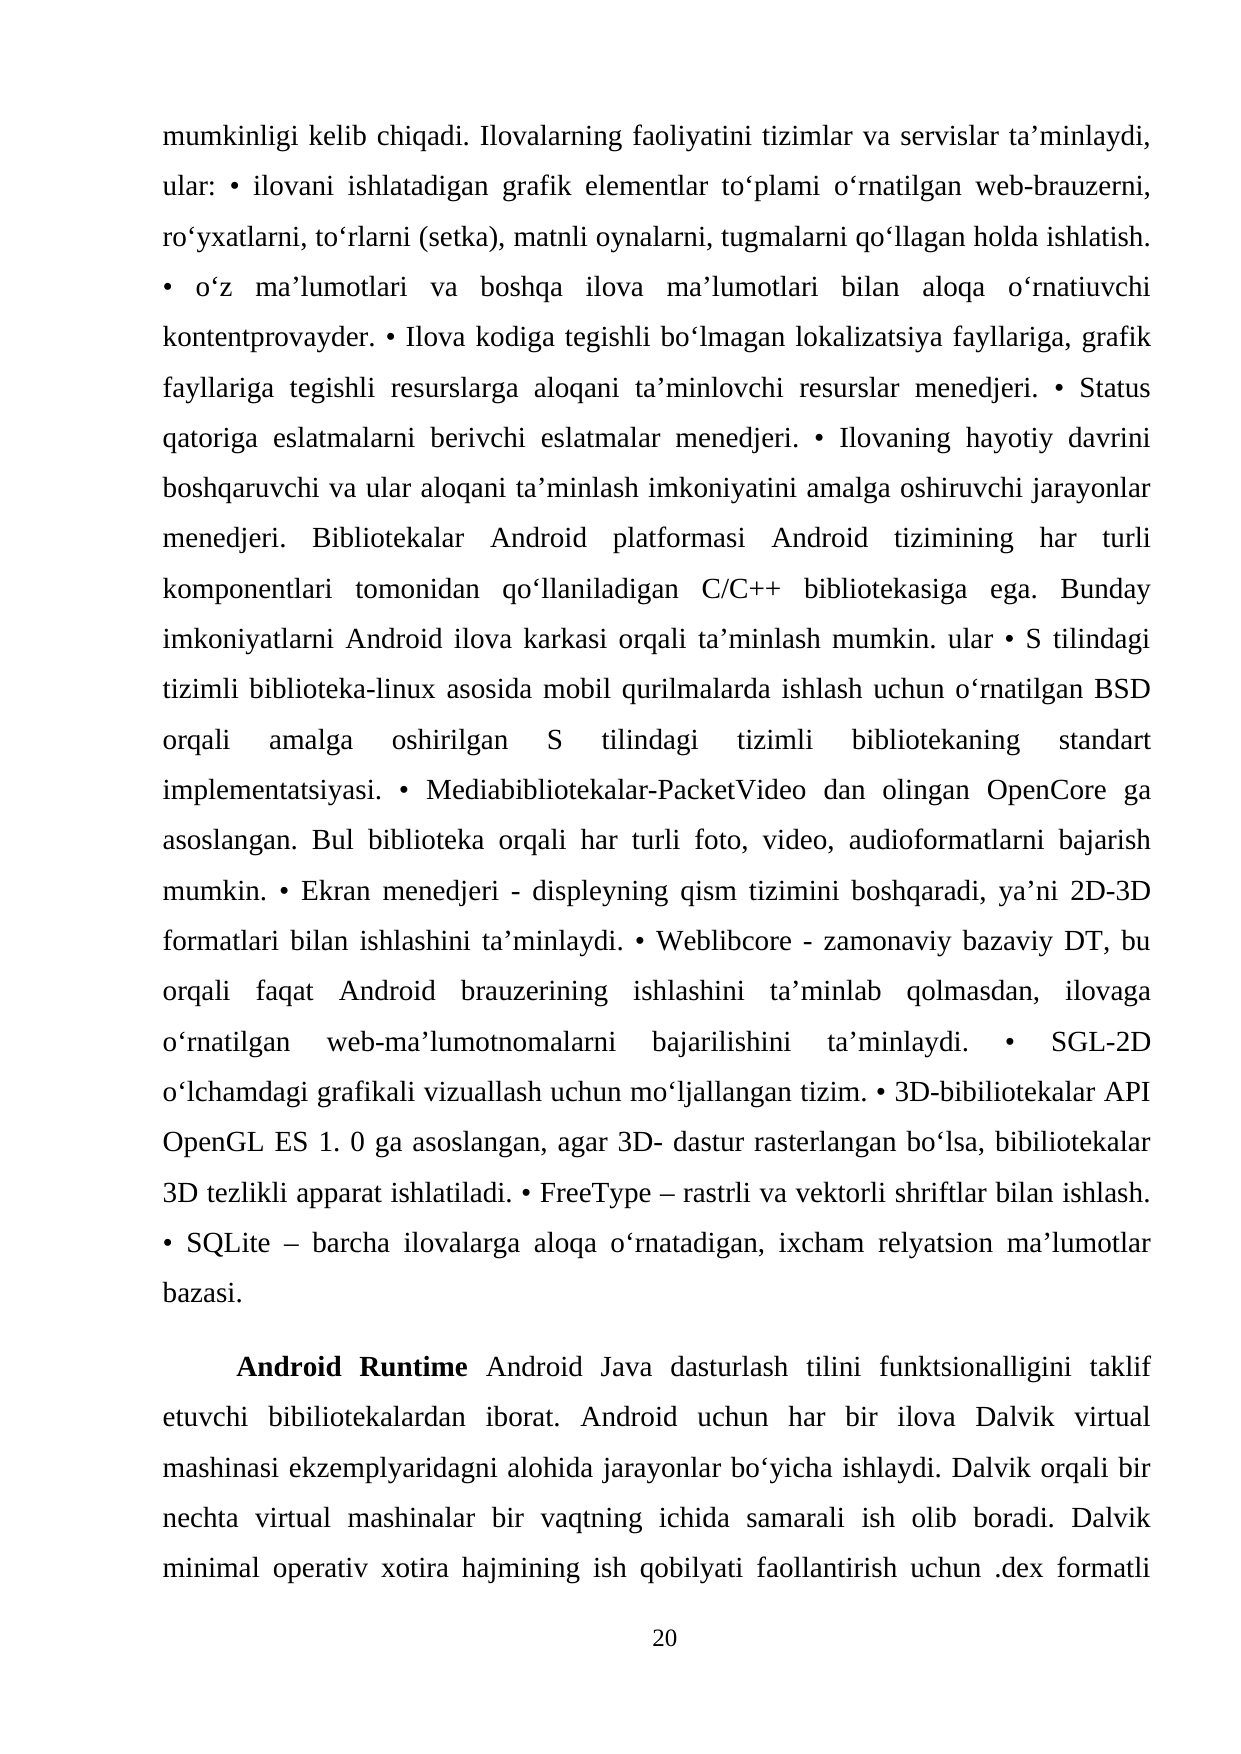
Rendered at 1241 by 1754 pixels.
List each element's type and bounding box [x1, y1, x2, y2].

text [162, 118, 1152, 1309]
text [162, 1349, 1152, 1584]
